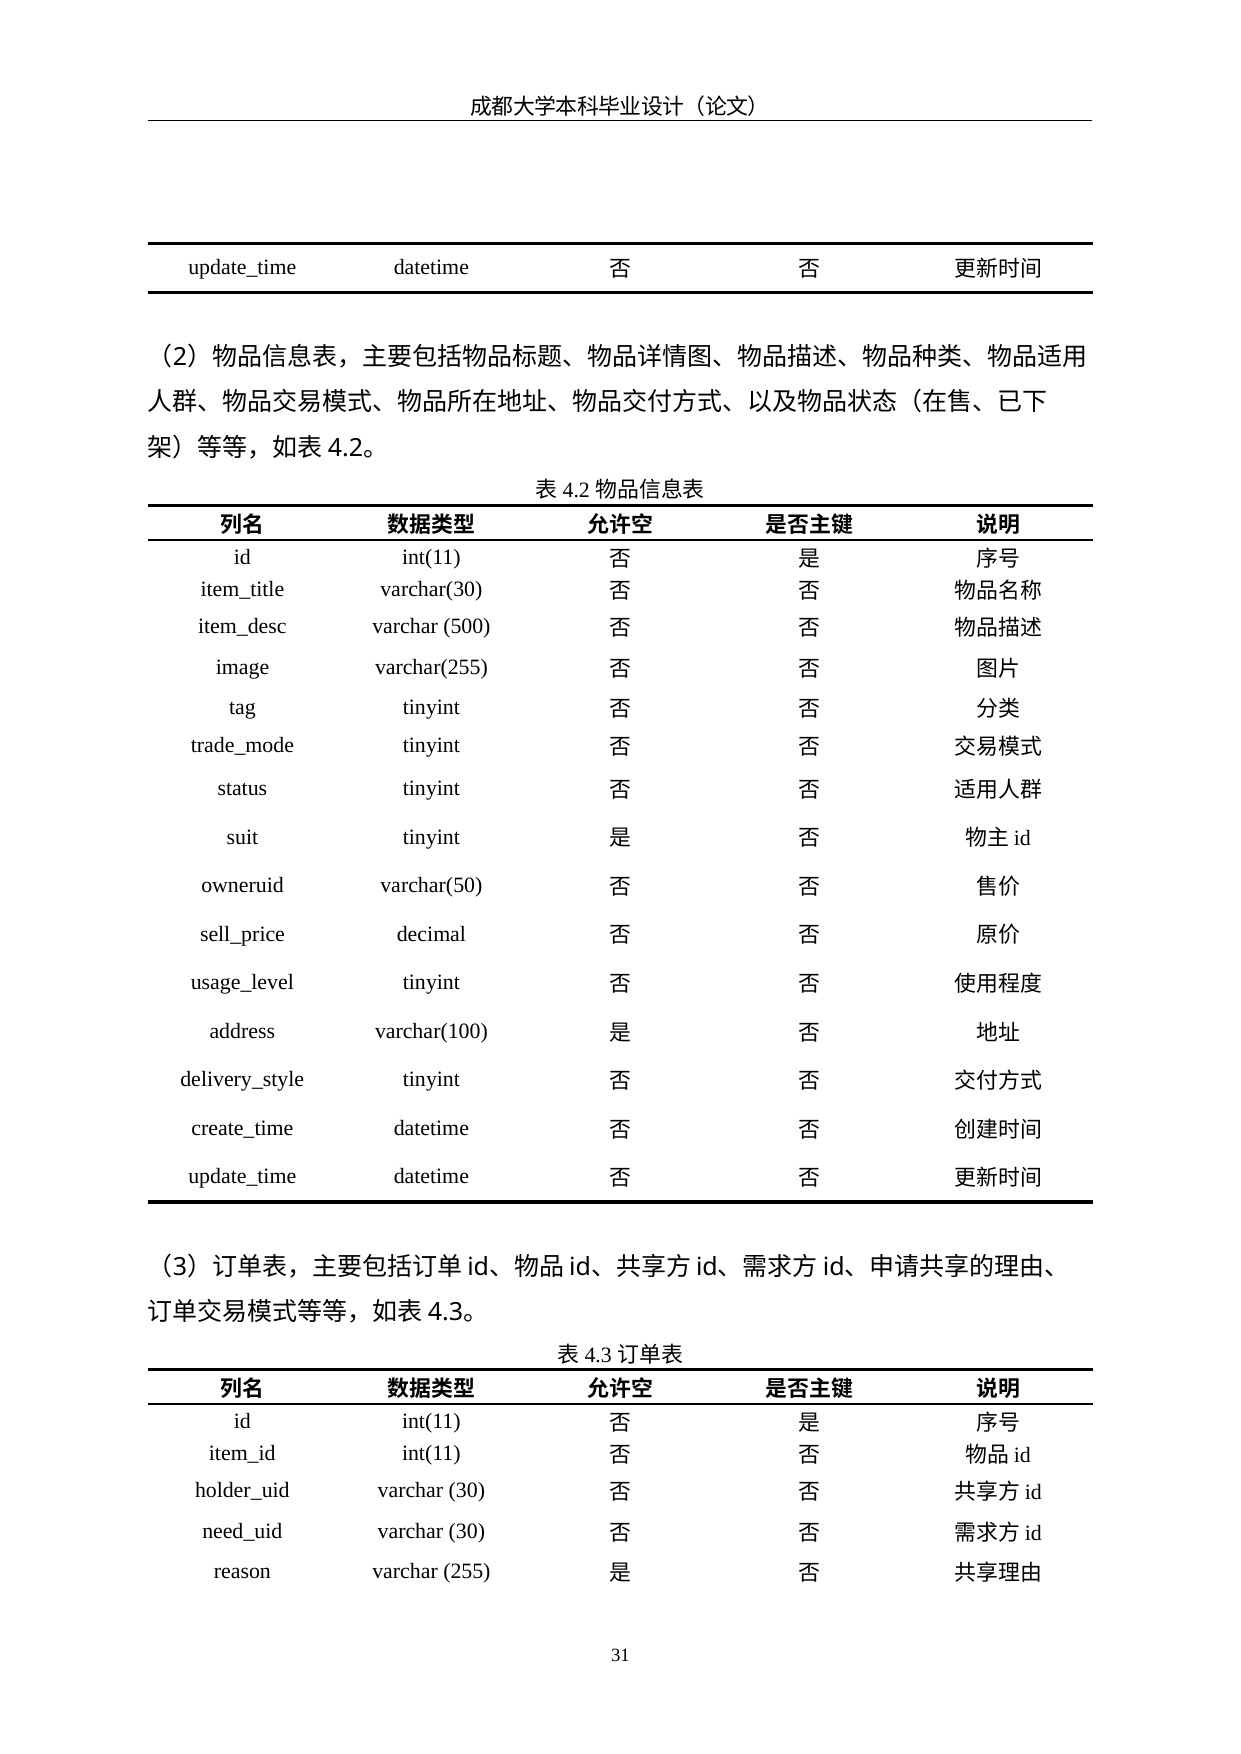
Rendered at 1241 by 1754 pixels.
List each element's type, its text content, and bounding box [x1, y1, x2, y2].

table_cell 是 [526, 812, 714, 861]
table_cell int(11) [337, 541, 526, 572]
table_cell holder_uid [148, 1469, 337, 1510]
table_cell 是 [526, 1551, 714, 1590]
table_header 说明 [904, 1371, 1092, 1403]
table_cell 否 [715, 1006, 903, 1055]
table_cell varchar (255) [337, 1551, 526, 1590]
table_cell 否 [526, 245, 714, 291]
table_cell 否 [526, 1103, 714, 1152]
table_cell 否 [715, 958, 903, 1006]
table_cell int(11) [337, 1405, 526, 1437]
table_cell 否 [715, 909, 903, 958]
text （3）订单表，主要包括订单id、物品id、共享方id、需求方id、申请共享的理由、 [148, 1246, 1092, 1282]
table_cell 否 [526, 646, 714, 687]
table_cell 否 [526, 1055, 714, 1103]
table_cell reason [148, 1551, 337, 1590]
table_cell tag [148, 687, 337, 726]
table_cell 更新时间 [904, 245, 1092, 291]
text 订单交易模式等等，如表4.3。 [148, 1291, 1092, 1327]
table_cell 否 [715, 726, 903, 763]
table_cell create_time [148, 1103, 337, 1152]
table_header 列名 [148, 1371, 337, 1403]
table_cell tinyint [337, 687, 526, 726]
table_cell 否 [715, 1469, 903, 1510]
table_cell tinyint [337, 1055, 526, 1103]
table_cell status [148, 764, 337, 812]
table_cell 物品描述 [904, 605, 1092, 646]
table_cell owneruid [148, 861, 337, 909]
table_cell varchar(100) [337, 1006, 526, 1055]
table_cell need_uid [148, 1510, 337, 1551]
table_cell 否 [715, 1152, 903, 1200]
table_cell 更新时间 [904, 1152, 1092, 1200]
table_cell 否 [715, 687, 903, 726]
table_cell 是 [715, 1405, 903, 1437]
table_cell tinyint [337, 958, 526, 1006]
table_cell 交付方式 [904, 1055, 1092, 1103]
table_cell 否 [526, 1405, 714, 1437]
table_cell datetime [337, 245, 526, 291]
table_header 是否主键 [715, 1371, 903, 1403]
table_cell 否 [715, 646, 903, 687]
table_cell item_title [148, 573, 337, 605]
table_cell 否 [715, 605, 903, 646]
table_header 是否主键 [715, 507, 903, 539]
table_cell 否 [715, 573, 903, 605]
table_cell trade_mode [148, 726, 337, 763]
table_cell 售价 [904, 861, 1092, 909]
table_cell 否 [526, 1437, 714, 1469]
table_cell item_id [148, 1437, 337, 1469]
table_header 数据类型 [337, 507, 526, 539]
table_cell image [148, 646, 337, 687]
table_cell 否 [715, 1437, 903, 1469]
table_cell 否 [526, 958, 714, 1006]
table_cell 否 [715, 861, 903, 909]
table_cell 创建时间 [904, 1103, 1092, 1152]
table_cell 否 [715, 1551, 903, 1590]
table_cell varchar(255) [337, 646, 526, 687]
table_cell varchar (500) [337, 605, 526, 646]
table_cell 否 [526, 1469, 714, 1510]
table_cell item_desc [148, 605, 337, 646]
table_cell 使用程度 [904, 958, 1092, 1006]
table_cell 否 [526, 687, 714, 726]
table_cell update_time [148, 245, 337, 291]
table_cell 交易模式 [904, 726, 1092, 763]
table_cell sell_price [148, 909, 337, 958]
table_cell 否 [715, 812, 903, 861]
table_cell 序号 [904, 541, 1092, 572]
table_cell 需求方id [904, 1510, 1092, 1551]
table_cell 否 [526, 909, 714, 958]
table_cell varchar (30) [337, 1510, 526, 1551]
table_cell 物品名称 [904, 573, 1092, 605]
table_cell 是 [715, 541, 903, 572]
table_cell 共享理由 [904, 1551, 1092, 1590]
table_cell varchar (30) [337, 1469, 526, 1510]
table_cell 否 [715, 1103, 903, 1152]
table_cell 地址 [904, 1006, 1092, 1055]
table_cell 原价 [904, 909, 1092, 958]
table_header 说明 [904, 507, 1092, 539]
text （2）物品信息表，主要包括物品标题、物品详情图、物品描述、物品种类、物品适用人群、物品交易模式、物品所在地址、物品交付方式、以及物品状态（在售、已下架）等等，如表4.2。 [148, 336, 1092, 463]
table_cell int(11) [337, 1437, 526, 1469]
table_cell 否 [526, 1510, 714, 1551]
table_cell 物主id [904, 812, 1092, 861]
table_cell datetime [337, 1152, 526, 1200]
table_cell 否 [715, 1510, 903, 1551]
table_cell 否 [526, 861, 714, 909]
table_cell datetime [337, 1103, 526, 1152]
text 表 4.3 订单表 [148, 1337, 1092, 1368]
table_cell id [148, 541, 337, 572]
table_cell update_time [148, 1152, 337, 1200]
table_cell usage_level [148, 958, 337, 1006]
table_cell varchar(30) [337, 573, 526, 605]
table_cell tinyint [337, 726, 526, 763]
table_header 列名 [148, 507, 337, 539]
table_cell id [148, 1405, 337, 1437]
table_cell 否 [526, 605, 714, 646]
table_cell address [148, 1006, 337, 1055]
table_cell 是 [526, 1006, 714, 1055]
table_cell 共享方id [904, 1469, 1092, 1510]
table_header 允许空 [526, 507, 714, 539]
text 表 4.2 物品信息表 [148, 472, 1092, 504]
table_header 数据类型 [337, 1371, 526, 1403]
table_cell 否 [526, 541, 714, 572]
table_cell tinyint [337, 812, 526, 861]
table_cell 否 [715, 245, 903, 291]
table_cell 否 [715, 764, 903, 812]
table_cell 否 [526, 573, 714, 605]
table_cell varchar(50) [337, 861, 526, 909]
table_cell 否 [715, 1055, 903, 1103]
table_cell 分类 [904, 687, 1092, 726]
table_cell 物品id [904, 1437, 1092, 1469]
table_cell delivery_style [148, 1055, 337, 1103]
table_cell 否 [526, 1152, 714, 1200]
table_cell 否 [526, 764, 714, 812]
table_cell decimal [337, 909, 526, 958]
table_cell tinyint [337, 764, 526, 812]
table_cell 否 [526, 726, 714, 763]
table_cell 适用人群 [904, 764, 1092, 812]
table_cell 图片 [904, 646, 1092, 687]
table_cell 序号 [904, 1405, 1092, 1437]
table_cell suit [148, 812, 337, 861]
table_header 允许空 [526, 1371, 714, 1403]
